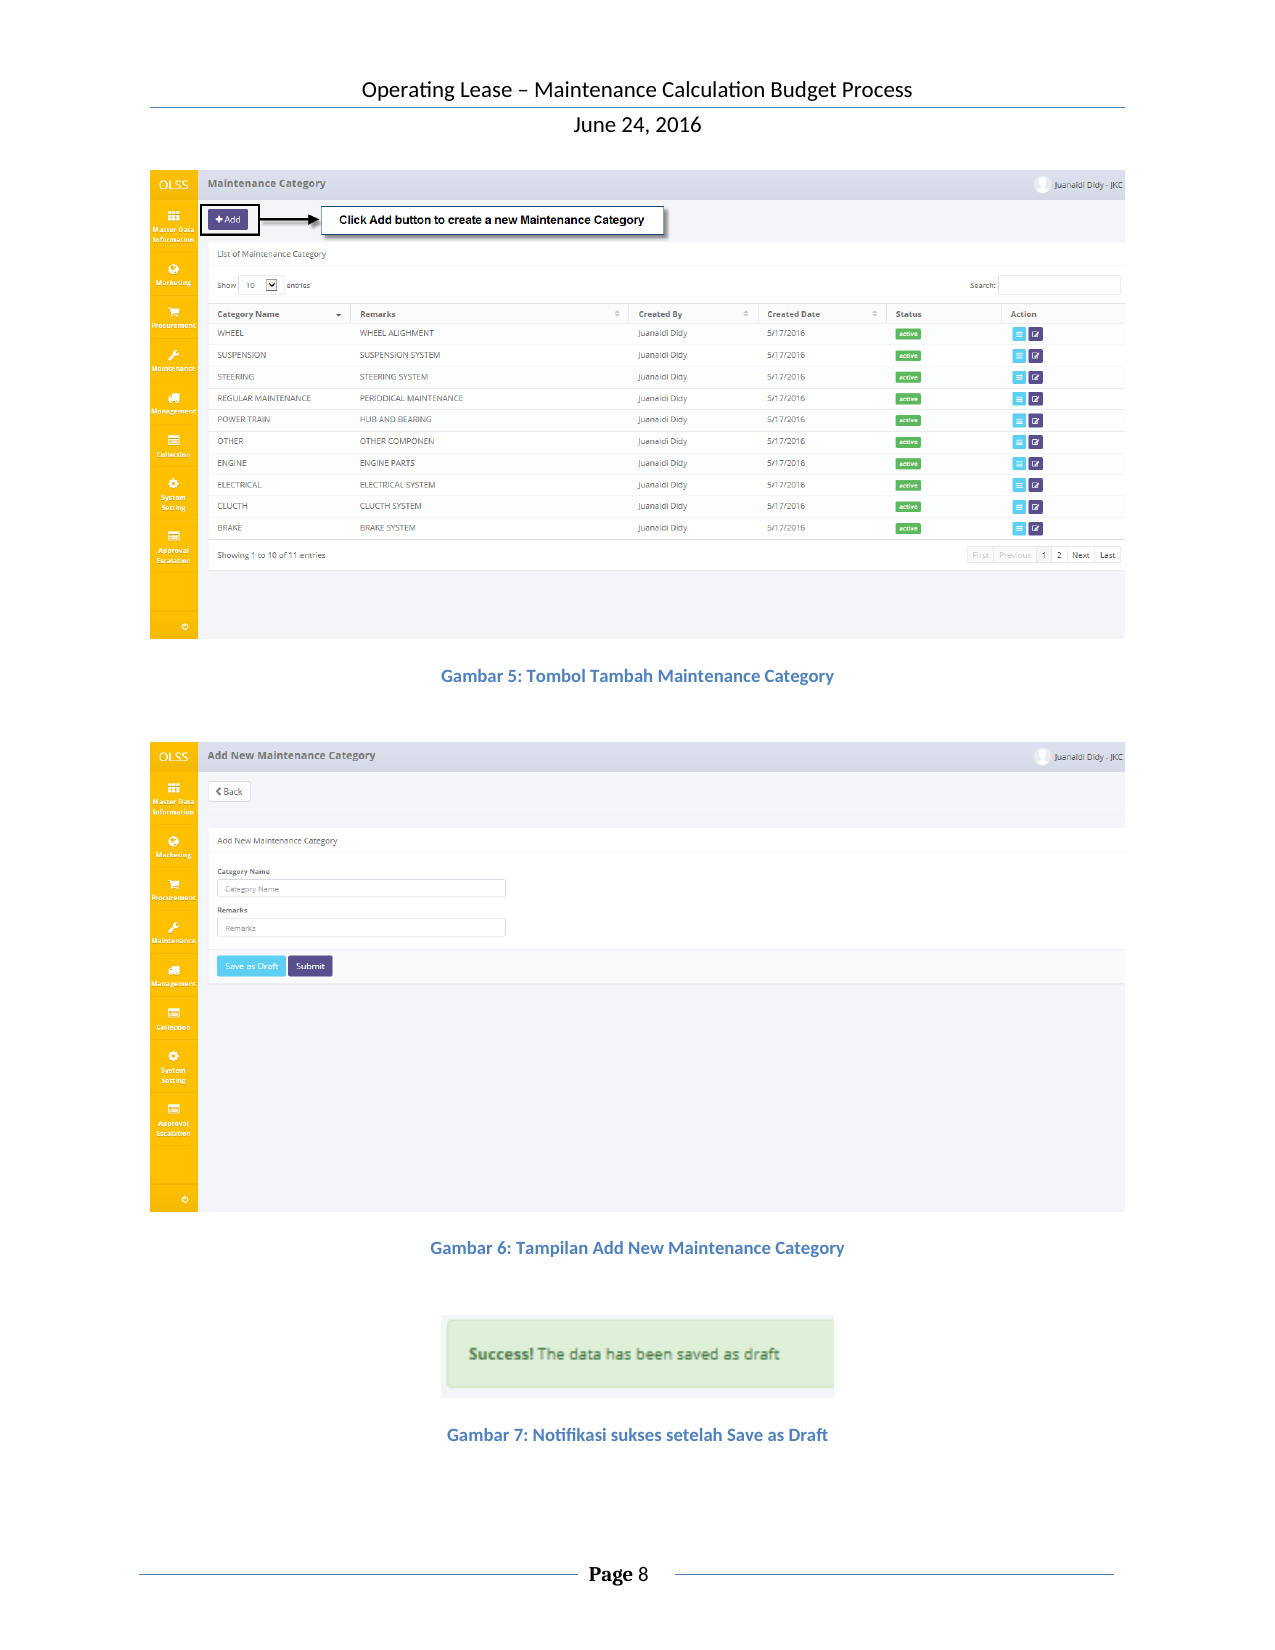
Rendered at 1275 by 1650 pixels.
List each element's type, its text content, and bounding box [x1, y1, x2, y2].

picture [441, 1315, 834, 1398]
picture [150, 742, 1125, 1212]
picture [150, 170, 1125, 639]
